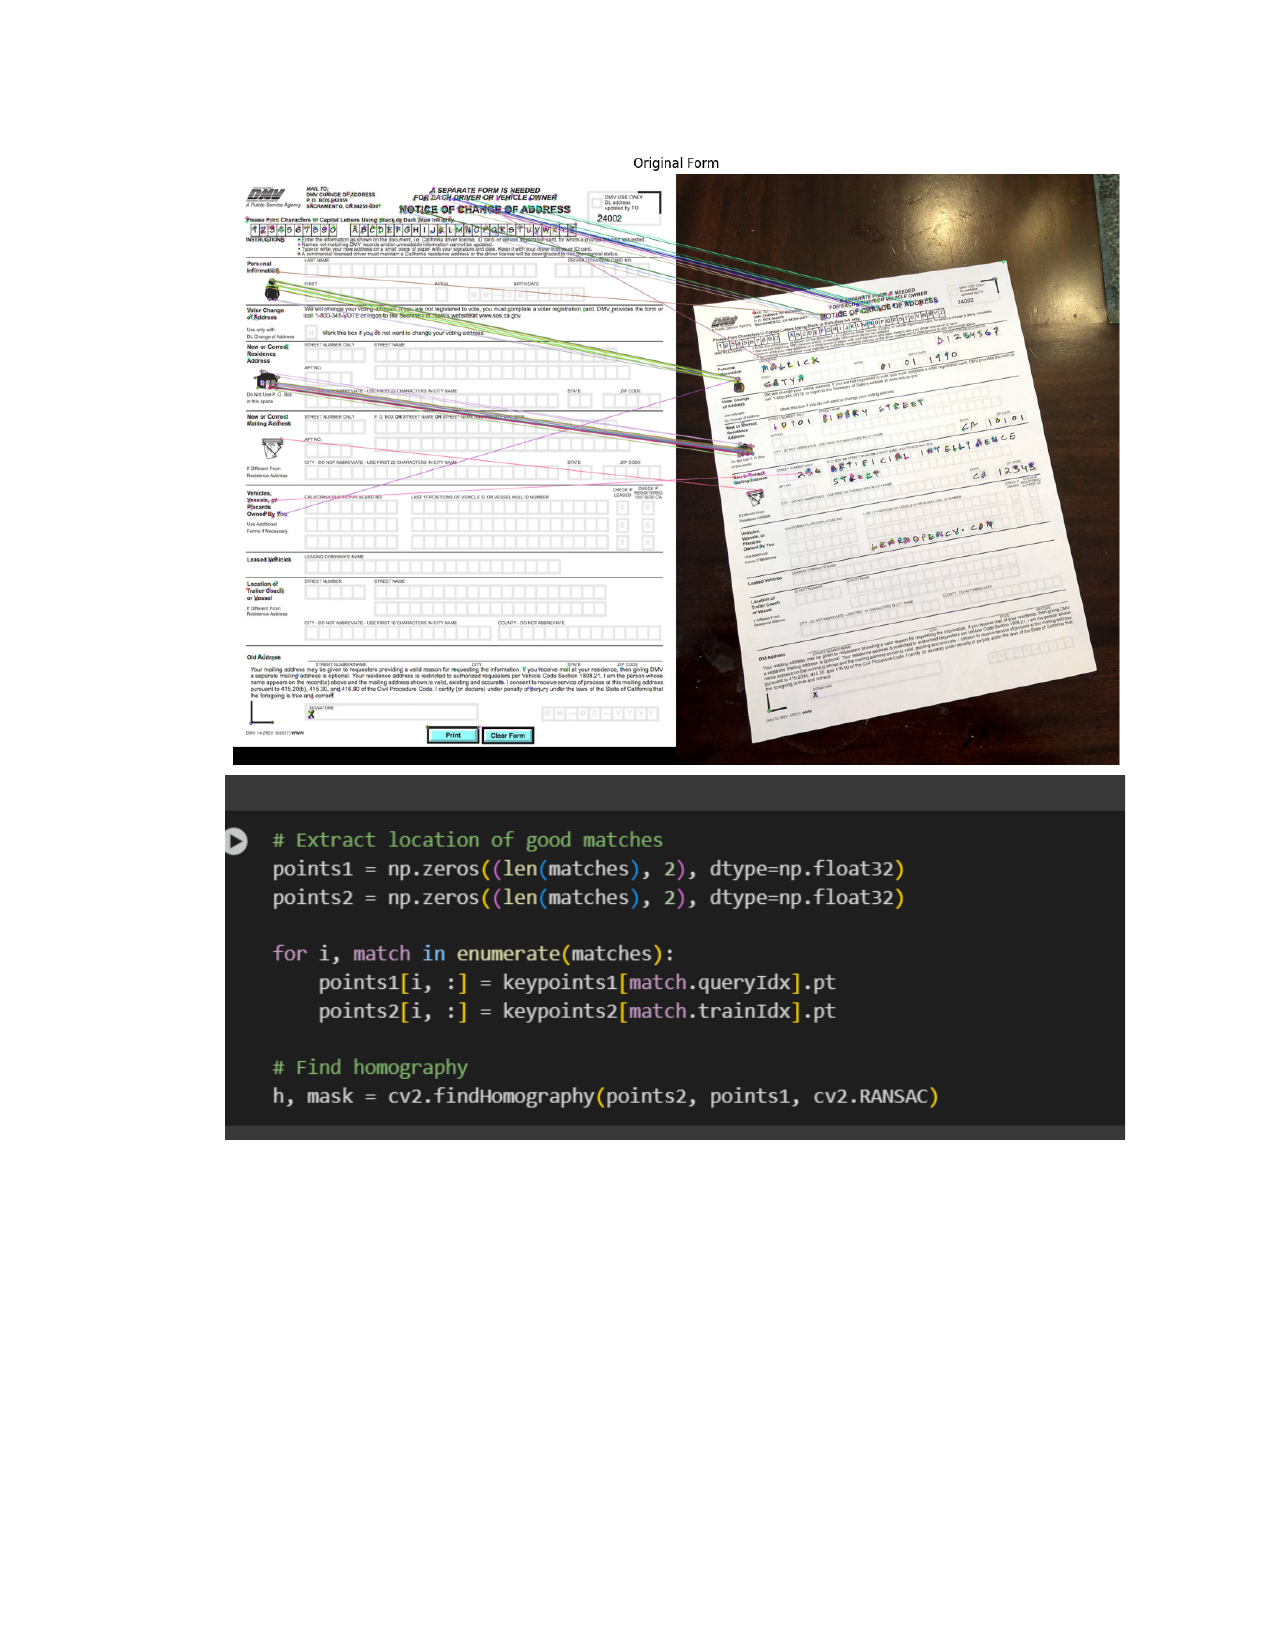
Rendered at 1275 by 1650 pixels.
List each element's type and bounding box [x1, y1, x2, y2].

picture [225, 775, 1125, 1140]
picture [225, 150, 1125, 772]
